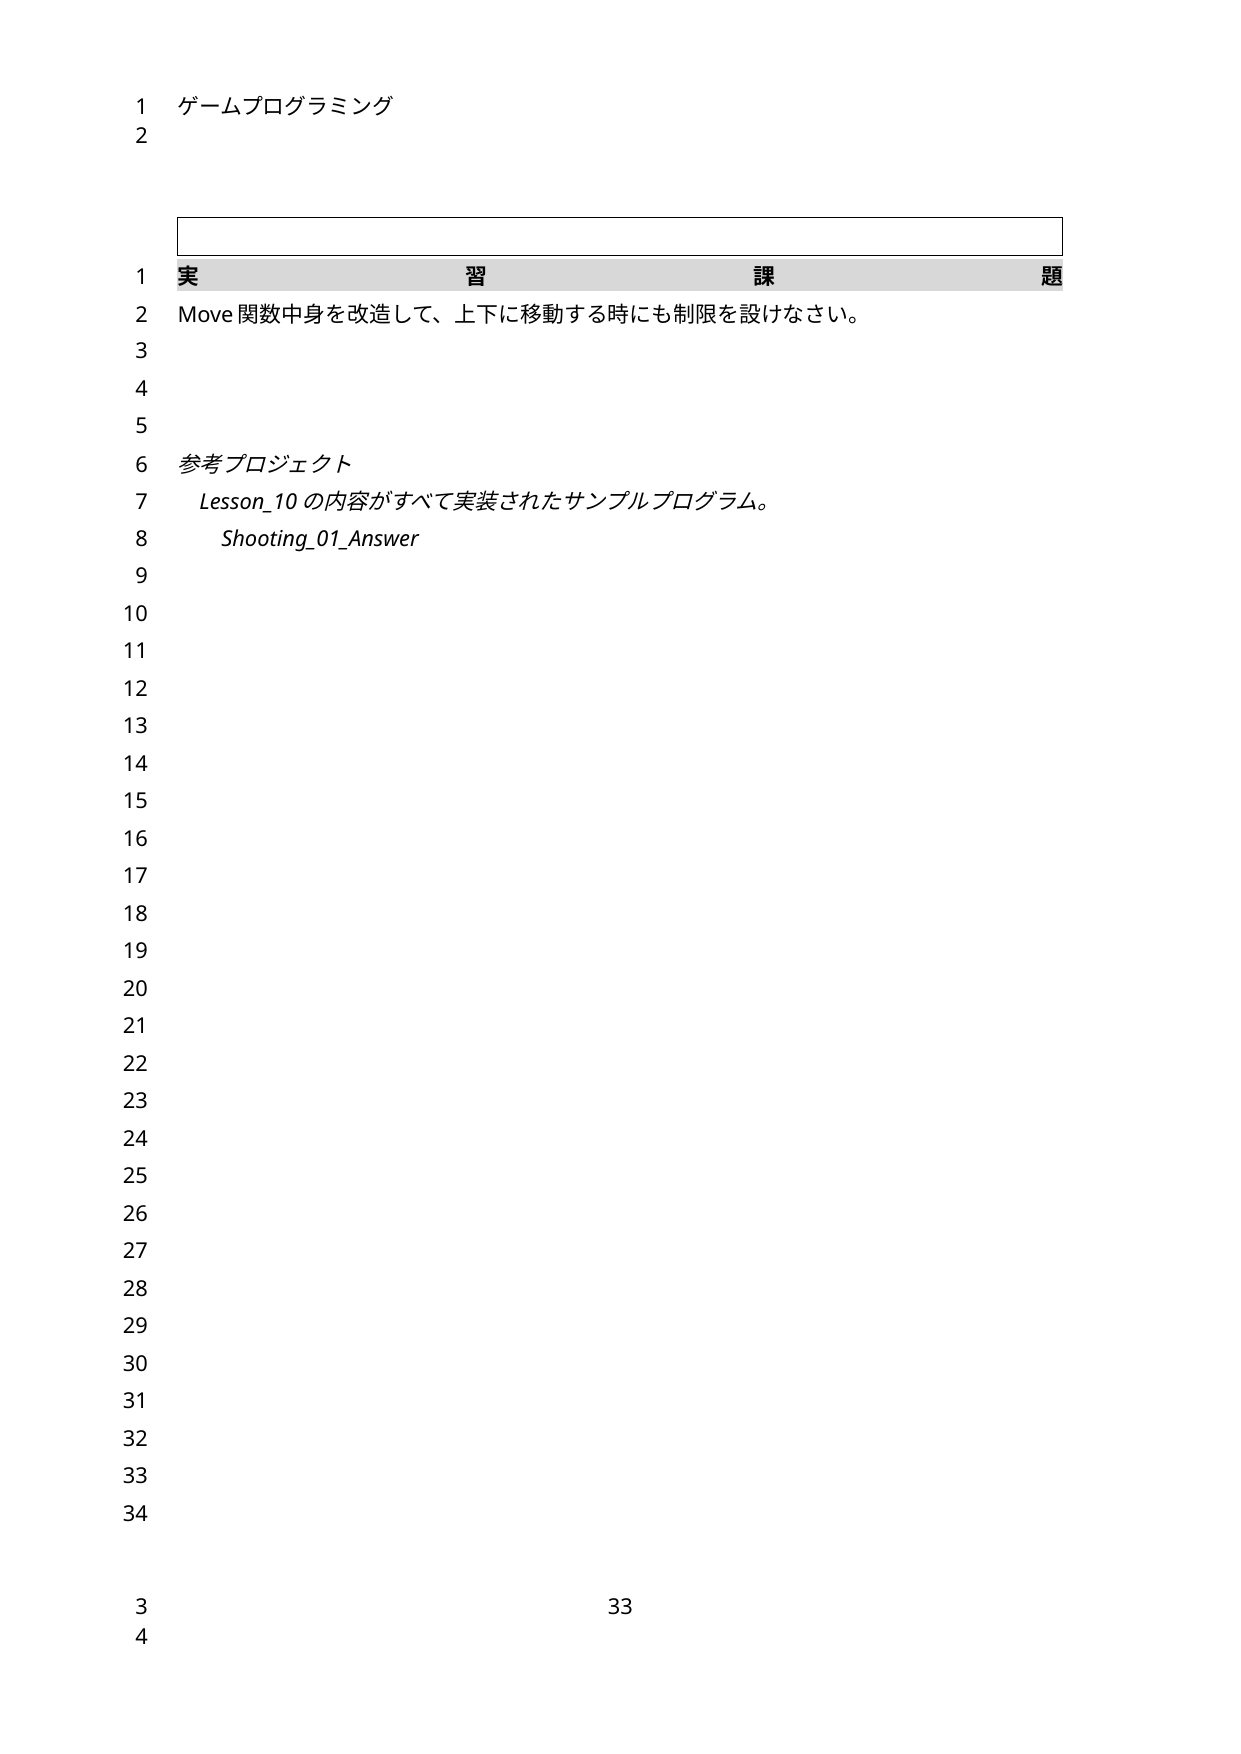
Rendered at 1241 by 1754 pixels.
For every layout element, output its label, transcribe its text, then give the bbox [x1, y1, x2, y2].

text 実習課題 Move関数中身を改造して、上下に移動する時にも制限を設けなさい。 [177, 291, 1063, 331]
text 参考プロジェクト [177, 444, 1063, 481]
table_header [178, 218, 1062, 255]
text Lesson_10の内容がすべて実装されたサンプルプログラム。 [177, 481, 1063, 519]
text Shooting_01_Answer [177, 519, 1063, 556]
